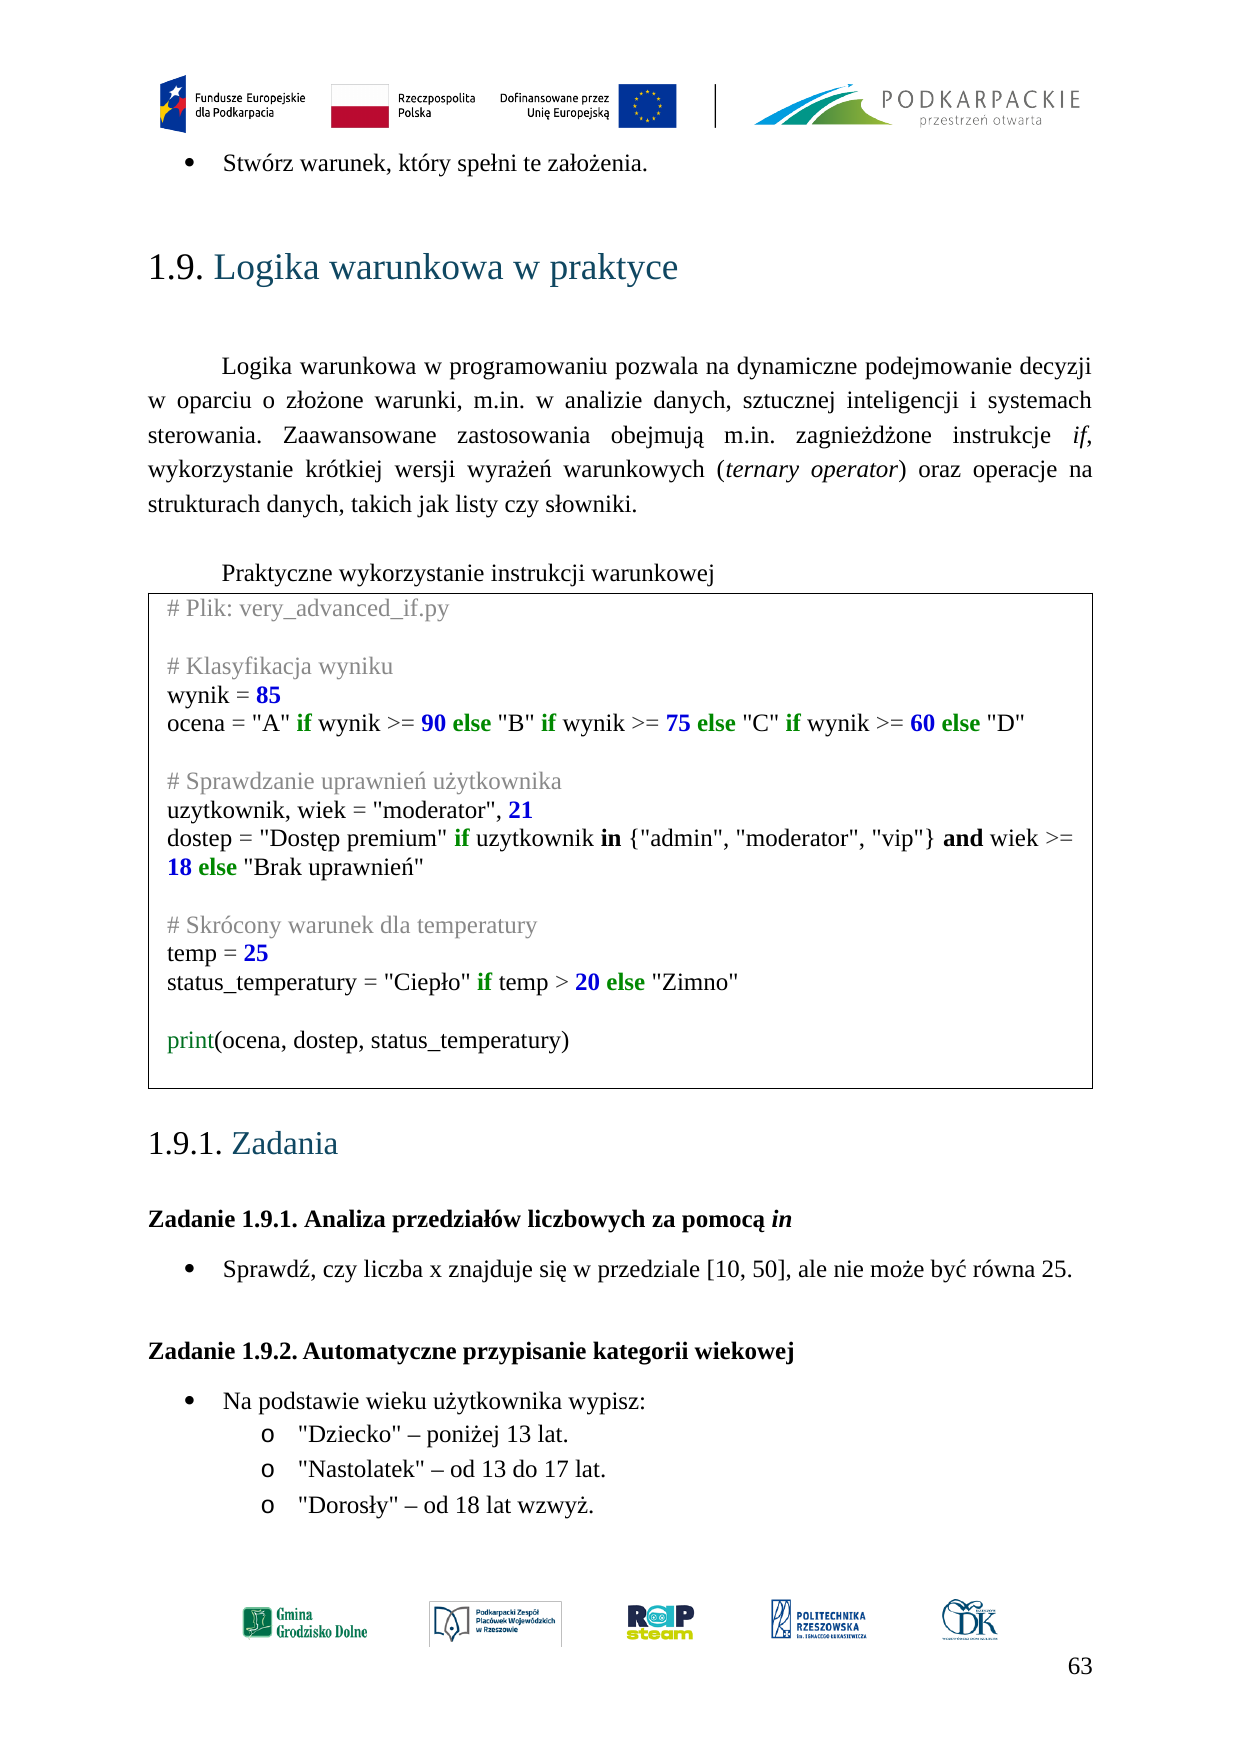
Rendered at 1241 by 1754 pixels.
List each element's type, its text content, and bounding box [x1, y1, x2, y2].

picture [147, 60, 1093, 148]
list "Nastolatek" – od 13 do 17 lat. [260, 1454, 1092, 1485]
text Zadanie 1.9.1. Analiza przedziałów liczbowych za pomocą in [148, 1204, 1092, 1233]
subtitle Logika warunkowa w praktyce [148, 244, 1092, 287]
list "Dziecko" – poniżej 13 lat. [260, 1419, 1092, 1450]
list "Dorosły" – od 18 lat wzwyż. [260, 1490, 1092, 1521]
list Stwórz warunek, który spełni te założenia. [185, 148, 1092, 176]
list Sprawdź, czy liczba x znajduje się w przedziale [10, 50], ale nie może być równa 25. [185, 1254, 1092, 1282]
picture [242, 1585, 998, 1652]
text Zadanie 1.9.2. Automatyczne przypisanie kategorii wiekowej [148, 1336, 1092, 1365]
text Logika warunkowa w programowaniu pozwala na dynamiczne podejmowanie decyzji w oparciu o złożone warunki, m.in. w analizie danych, sztucznej inteligencji i systemach sterowania. Zaawansowane zastosowania obejmują m.in. zagnieżdżone instrukcje if, wykorzystanie krótkiej wersji wyrażeń warunkowych (ternary operator) oraz operacje na strukturach danych, takich jak listy czy słowniki. [148, 351, 1092, 518]
table_header [149, 594, 1092, 1088]
text Praktyczne wykorzystanie instrukcji warunkowej [148, 558, 1092, 587]
subtitle Zadania [148, 1124, 1092, 1162]
list Na podstawie wieku użytkownika wypisz: [185, 1386, 1092, 1415]
